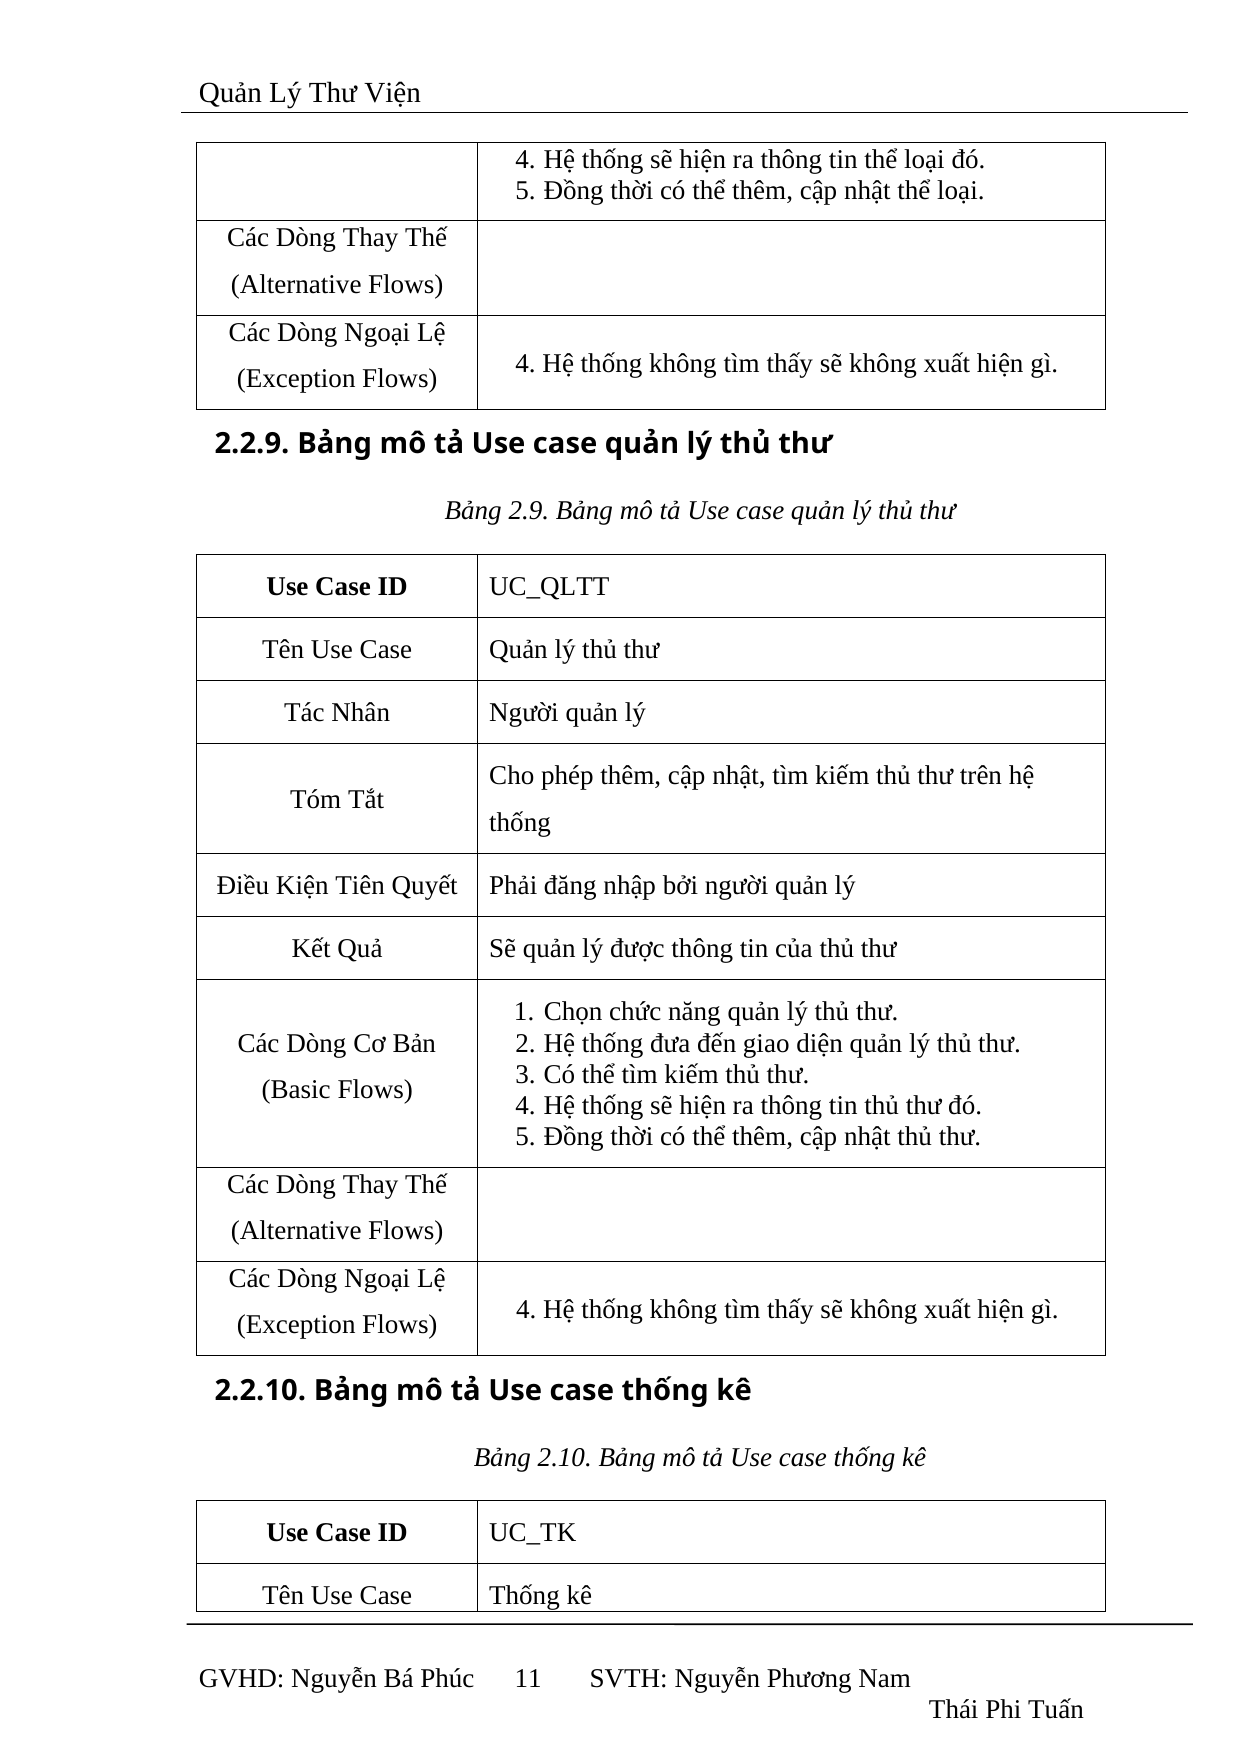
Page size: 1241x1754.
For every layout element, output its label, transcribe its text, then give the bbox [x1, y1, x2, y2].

table_cell Điều Kiện Tiên Quyết [197, 854, 477, 916]
table_cell [478, 221, 1105, 315]
subtitle Bảng mô tả Use case quản lý thủ thư [214, 422, 1163, 462]
table_cell Sẽ quản lý được thông tin của thủ thư [478, 917, 1105, 979]
table_header UC_TK [478, 1501, 1105, 1563]
table_cell Thống kê [478, 1564, 1105, 1611]
subtitle Bảng mô tả Use case thống kê [214, 1369, 1163, 1408]
table_cell Quản lý thủ thư [478, 618, 1105, 680]
table_cell [478, 1168, 1105, 1261]
table_header Use Case ID [197, 555, 477, 617]
table_cell Chọn chức năng quản lý thủ thư. Hệ thống đưa đến giao diện quản lý thủ thư. Có thể tìm kiếm thủ thư. Hệ thống sẽ hiện ra thông tin thủ thư đó. Đồng thời có thể thêm, cập nhật thủ thư. [478, 980, 1105, 1167]
table_cell Tên Use Case [197, 1564, 477, 1611]
table_cell Các Dòng Ngoại Lệ (Exception Flows) [197, 1262, 477, 1355]
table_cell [197, 143, 477, 220]
table_cell Tên Use Case [197, 618, 477, 680]
table_cell 4. Hệ thống không tìm thấy sẽ không xuất hiện gì. [478, 1262, 1105, 1355]
table_header Use Case ID [197, 1501, 477, 1563]
text Bảng 2.9. Bảng mô tả Use case quản lý thủ thư [178, 494, 1163, 526]
table_cell Người quản lý [478, 681, 1105, 743]
table_cell Các Dòng Thay Thế (Alternative Flows) [197, 1168, 477, 1261]
text Bảng 2.10. Bảng mô tả Use case thống kê [178, 1441, 1163, 1472]
table_header UC_QLTT [478, 555, 1105, 617]
table_cell Cho phép thêm, cập nhật, tìm kiếm thủ thư trên hệ thống [478, 744, 1105, 853]
table_cell Tóm Tắt [197, 744, 477, 853]
table_cell Các Dòng Cơ Bản (Basic Flows) [197, 980, 477, 1167]
table_cell 4. Hệ thống không tìm thấy sẽ không xuất hiện gì. [478, 316, 1105, 409]
table_cell Phải đăng nhập bởi người quản lý [478, 854, 1105, 916]
table_cell Các Dòng Ngoại Lệ (Exception Flows) [197, 316, 477, 409]
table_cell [478, 143, 1105, 220]
table_cell Tác Nhân [197, 681, 477, 743]
table_cell Kết Quả [197, 917, 477, 979]
table_cell Các Dòng Thay Thế (Alternative Flows) [197, 221, 477, 315]
